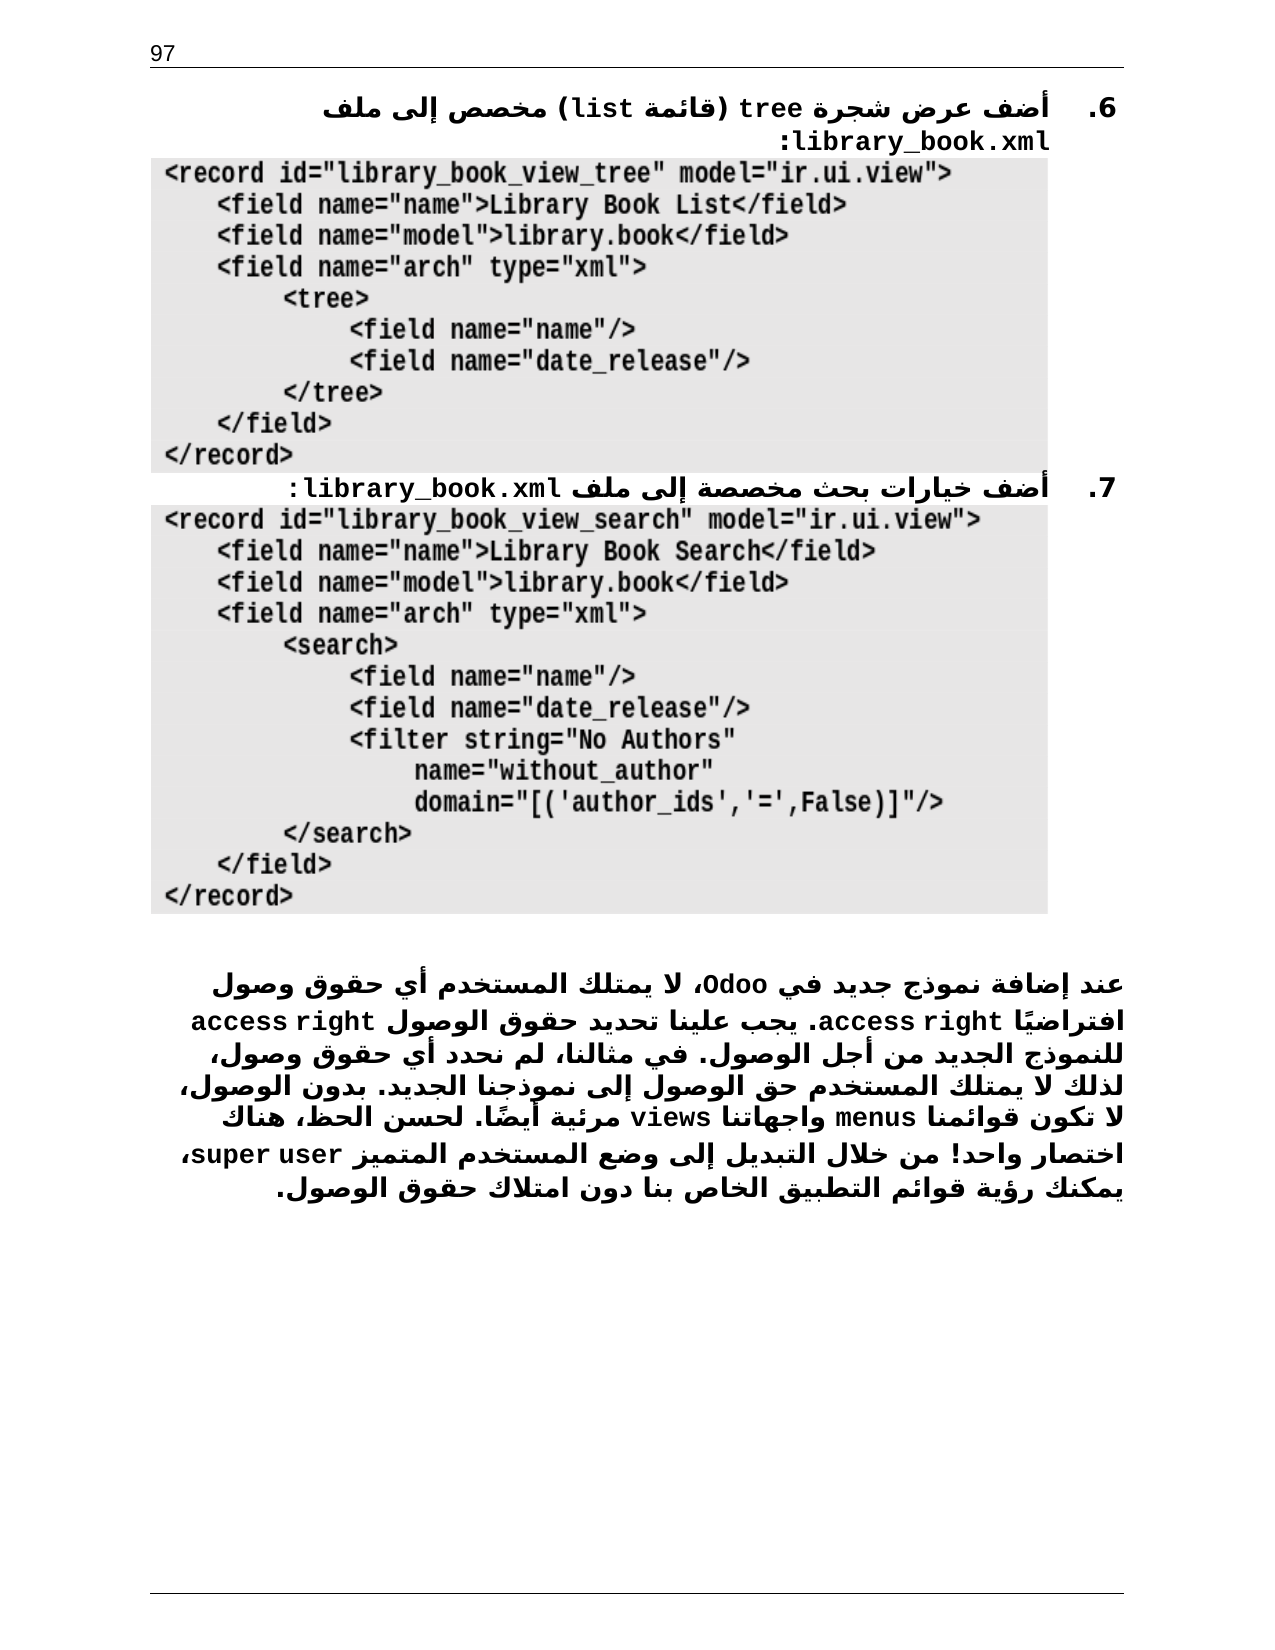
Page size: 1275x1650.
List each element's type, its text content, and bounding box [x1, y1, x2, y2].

list أضف خيارات بحث مخصصة إلى ملف library_book.xml: [150, 472, 1087, 506]
list أضف عرض شجرة tree (قائمة list) مخصص إلى ملف library_book.xml: [150, 92, 1087, 159]
text عند إضافة نموذج جديد في Odoo، لا يمتلك المستخدم أي حقوق وصول افتراضيًا access right. يجب علينا تحديد حقوق الوصول access right للنموذج الجديد من أجل الوصول. في مثالنا، لم نحدد أي حقوق وصول، لذلك لا يمتلك المستخدم حق الوصول إلى نموذجنا الجديد. بدون الوصول، لا تكون قوائمنا menus واجهاتنا views مرئية أيضًا. لحسن الحظ، هناك اختصار واحد! من خلال التبديل إلى وضع المستخدم المتميز super user، يمكنك رؤية قوائم التطبيق الخاص بنا دون امتلاك حقوق الوصول. [150, 968, 1125, 1203]
